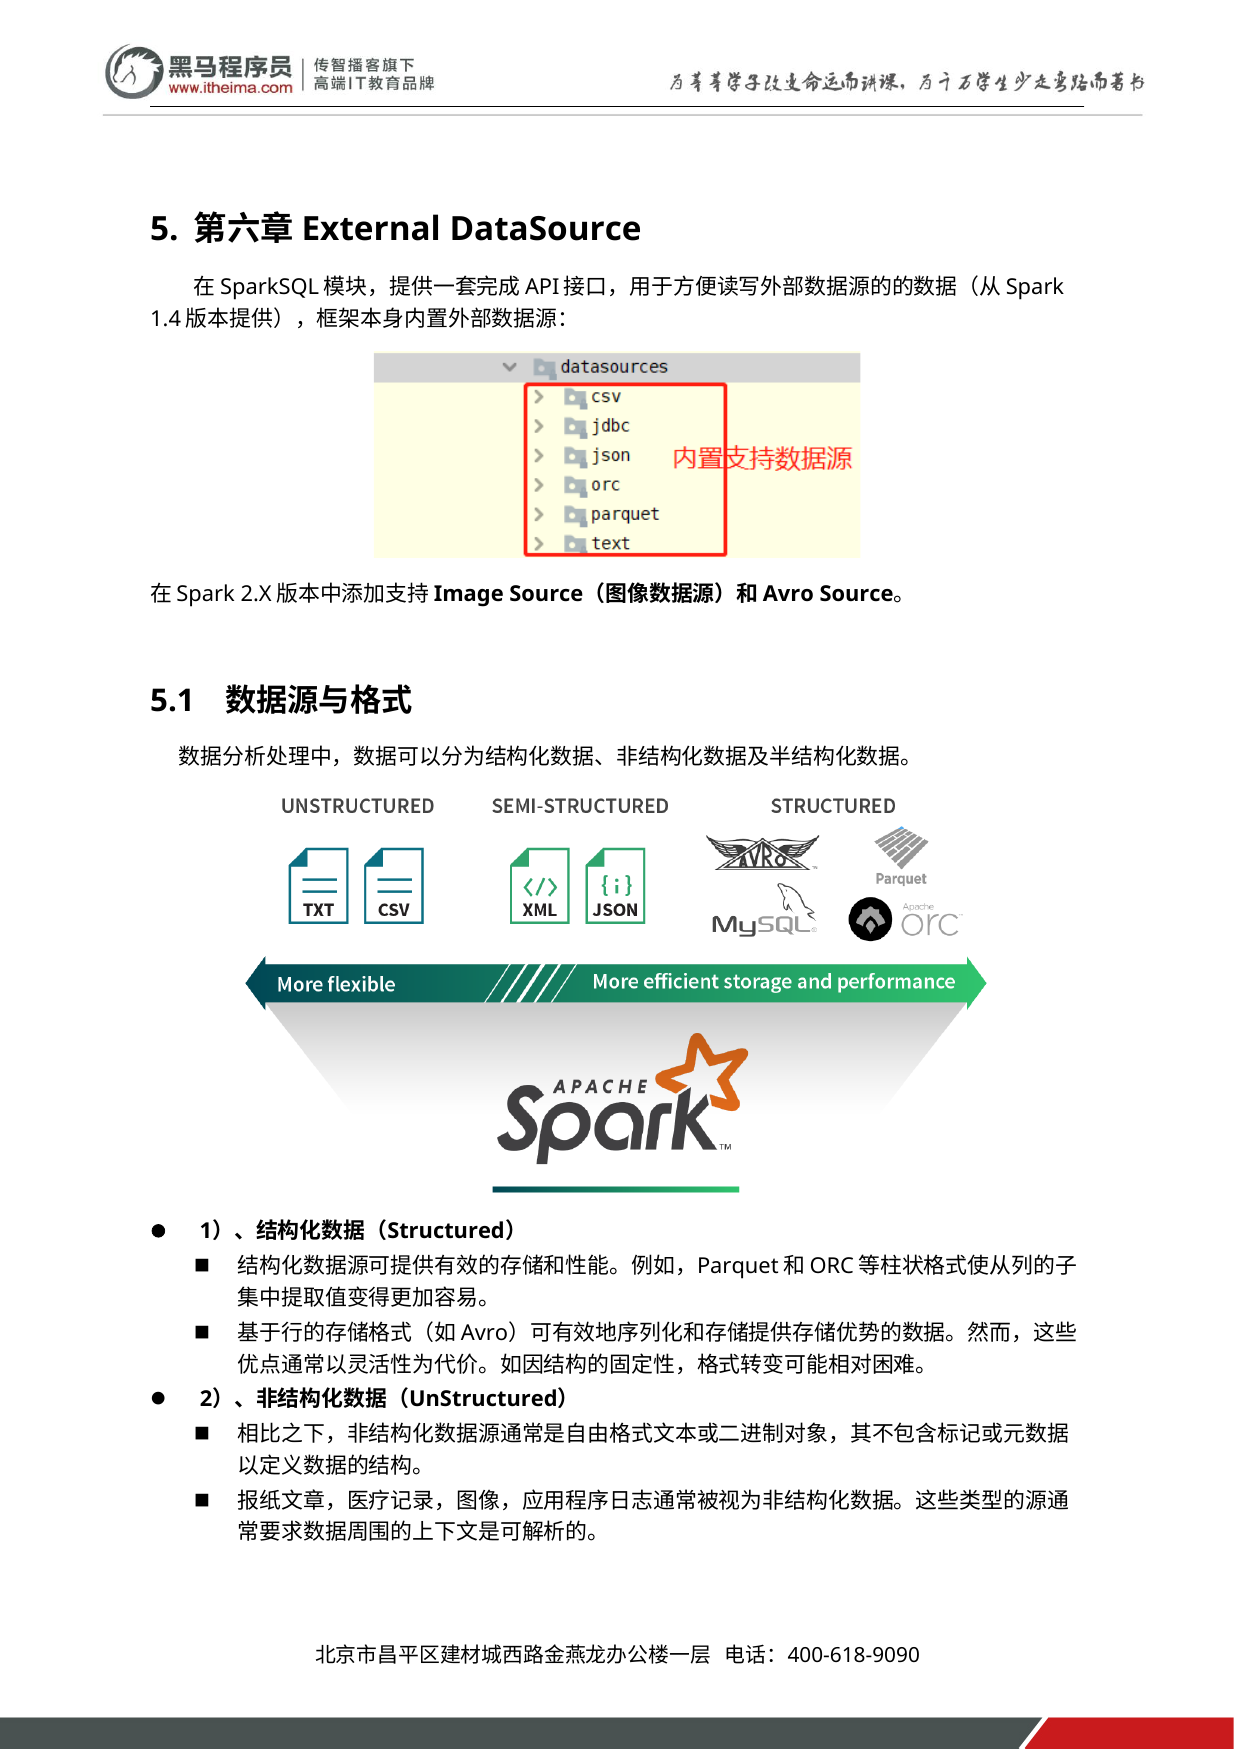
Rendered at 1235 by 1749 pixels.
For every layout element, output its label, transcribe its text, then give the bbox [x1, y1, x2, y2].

list 2）、非结构化数据（UnStructured） [150, 1381, 1084, 1413]
picture [241, 789, 994, 1195]
list 1）、结构化数据（Structured） [150, 1213, 1084, 1245]
picture [373, 351, 861, 558]
picture [0, 0, 1235, 123]
subtitle 数据源与格式 [150, 675, 1084, 721]
text 数据分析处理中，数据可以分为结构化数据、非结构化数据及半结构化数据。 [150, 739, 1084, 771]
text 在Spark 2.X版本中添加支持Image Source（图像数据源）和Avro Source。 [150, 576, 1084, 608]
list 结构化数据源可提供有效的存储和性能。例如，Parquet和ORC等柱状格式使从列的子集中提取值变得更加容易。 [194, 1248, 1084, 1312]
subtitle 第六章 External DataSource [150, 202, 1084, 250]
list 报纸文章，医疗记录，图像，应用程序日志通常被视为非结构化数据。这些类型的源通常要求数据周围的上下文是可解析的。 [194, 1483, 1084, 1546]
picture [0, 1658, 1234, 1749]
list 基于行的存储格式（如Avro）可有效地序列化和存储提供存储优势的数据。然而，这些优点通常以灵活性为代价。如因结构的固定性，格式转变可能相对困难。 [194, 1315, 1084, 1378]
text 在SparkSQL模块，提供一套完成API接口，用于方便读写外部数据源的的数据（从Spark 1.4版本提供），框架本身内置外部数据源： [150, 269, 1084, 333]
list 相比之下，非结构化数据源通常是自由格式文本或二进制对象，其不包含标记或元数据以定义数据的结构。 [194, 1416, 1084, 1479]
